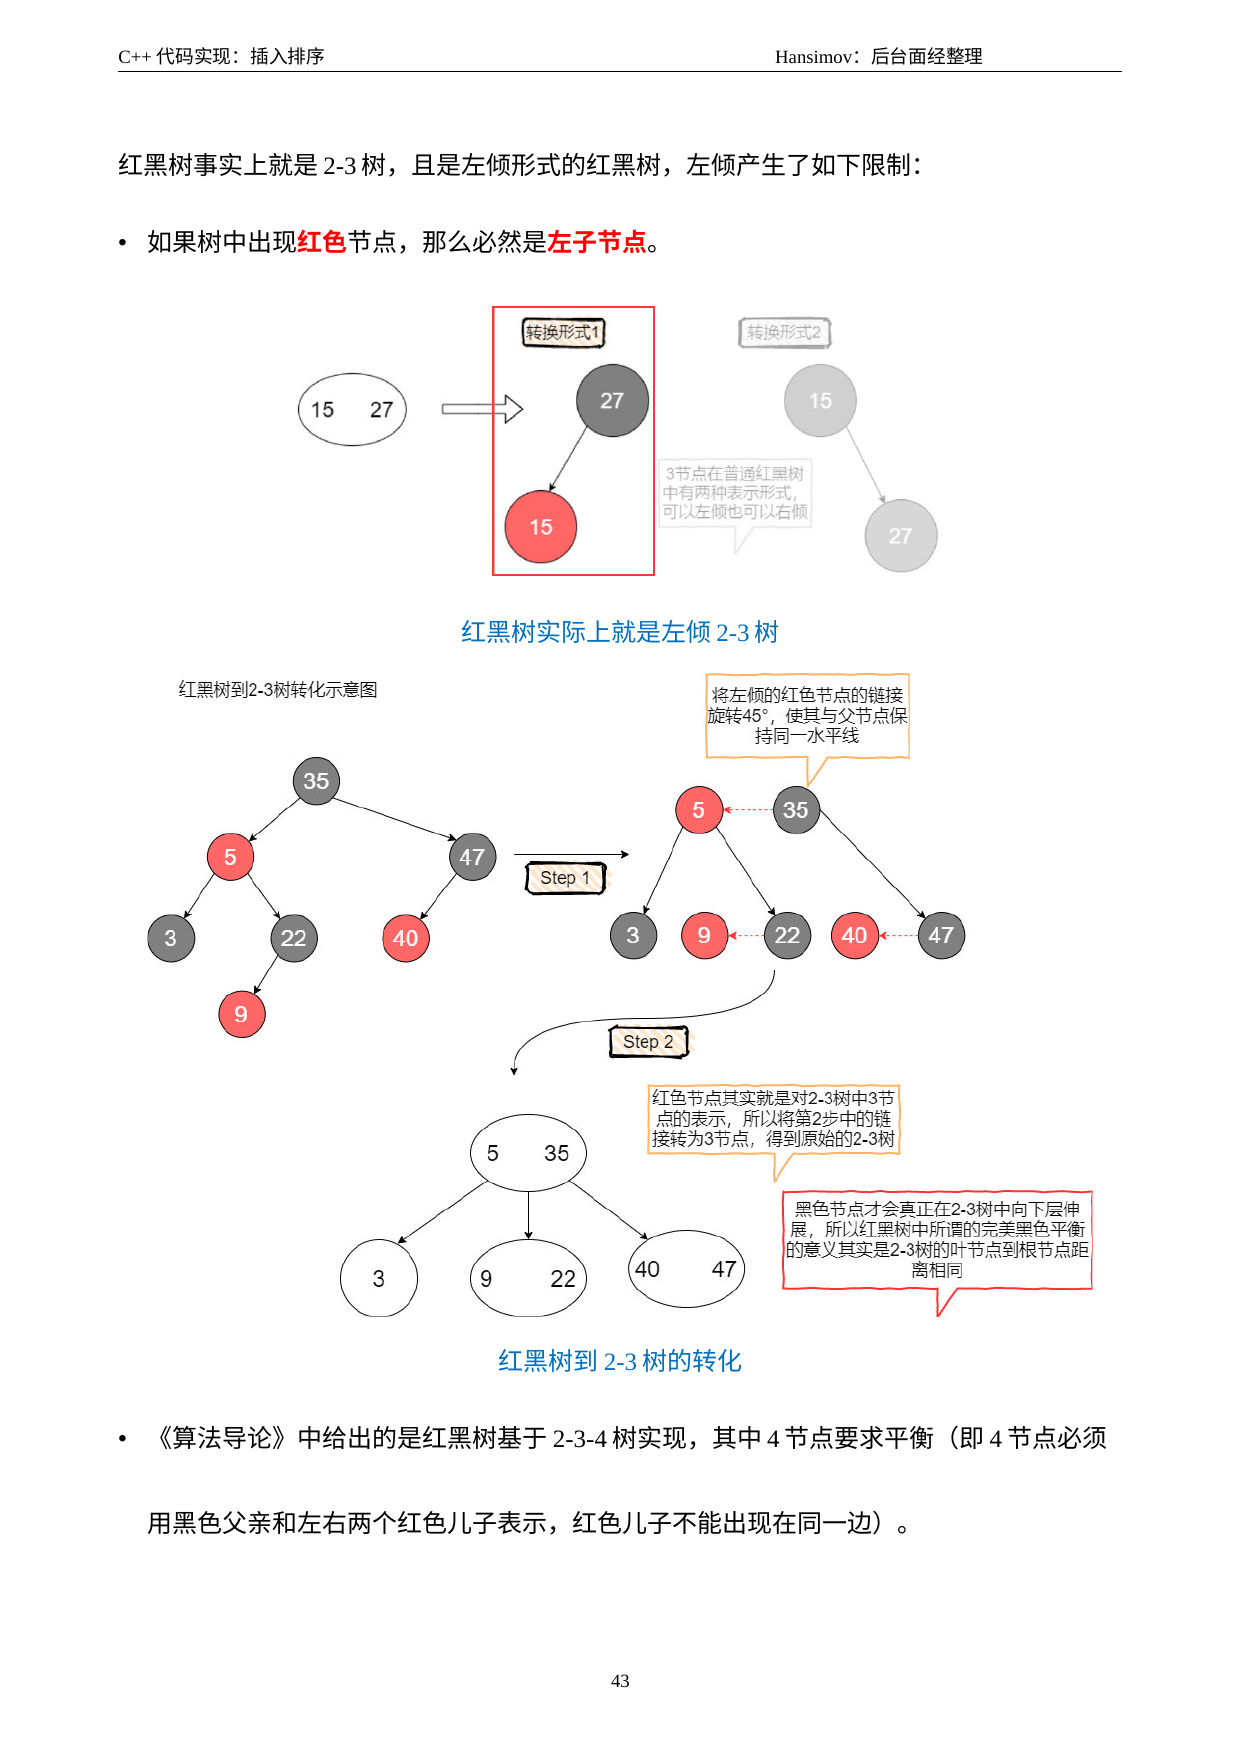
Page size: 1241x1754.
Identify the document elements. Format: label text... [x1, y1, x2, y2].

text 红黑树实际上就是左倾2-3树 [118, 597, 1122, 664]
text 红黑树到2-3树的转化 [118, 1326, 1122, 1394]
text 红黑树事实上就是2-3树，且是左倾形式的红黑树，左倾产生了如下限制： [118, 130, 1122, 198]
picture [286, 288, 656, 585]
text 如果树中出现红色节点，那么必然是左子节点。 [118, 207, 1122, 275]
picture [147, 673, 1093, 1317]
text 《算法导论》中给出的是红黑树基于2-3-4树实现，其中4节点要求平衡（即4节点必须用黑色父亲和左右两个红色儿子表示，红色儿子不能出现在同一边）。 [118, 1403, 1122, 1556]
